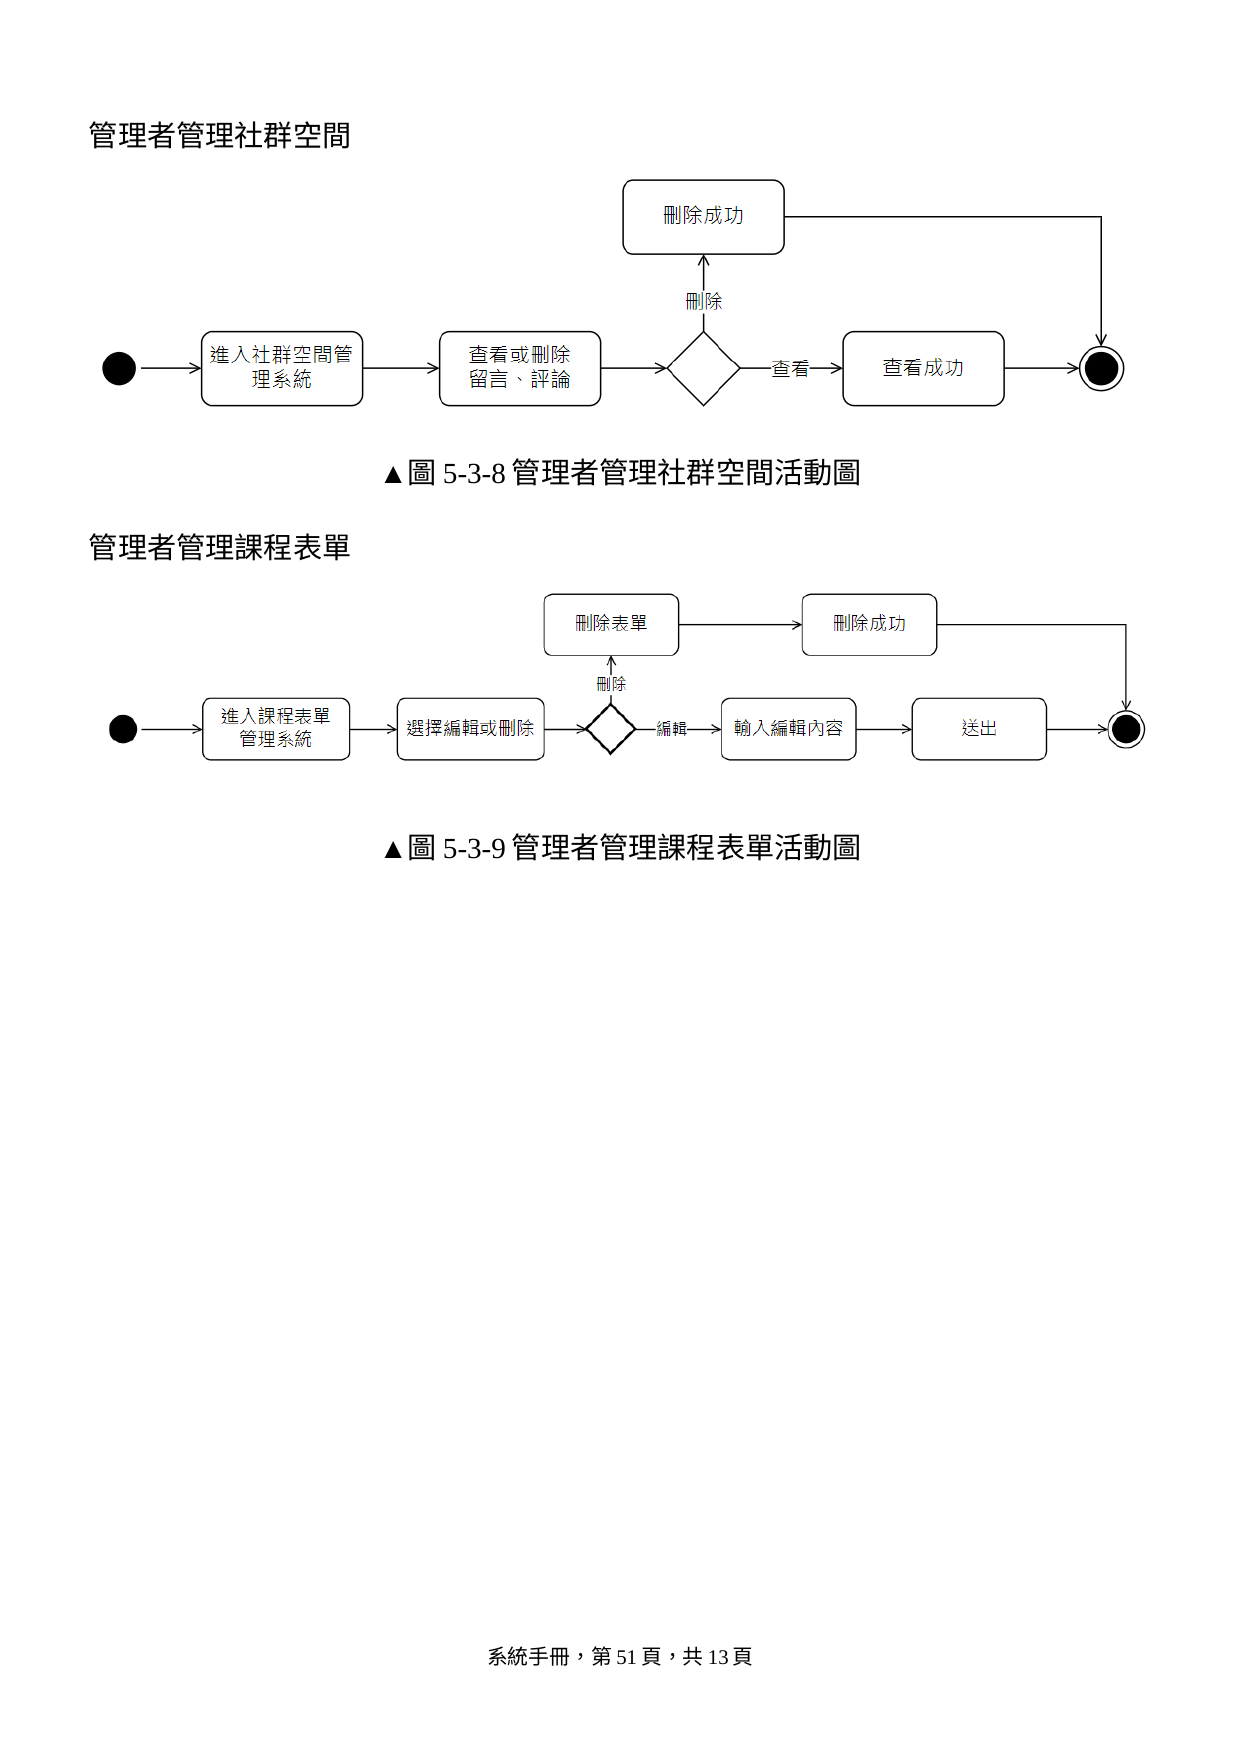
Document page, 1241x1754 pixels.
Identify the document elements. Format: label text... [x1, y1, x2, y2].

picture [88, 170, 1135, 414]
text 管理者管理社群空間 [89, 96, 1152, 171]
text ▲圖5-3-8管理者管理社群空間活動圖 [89, 433, 1152, 508]
text 管理者管理課程表單 [89, 508, 1152, 583]
picture [93, 583, 1157, 774]
text ▲圖5-3-9管理者管理課程表單活動圖 [89, 808, 1152, 883]
